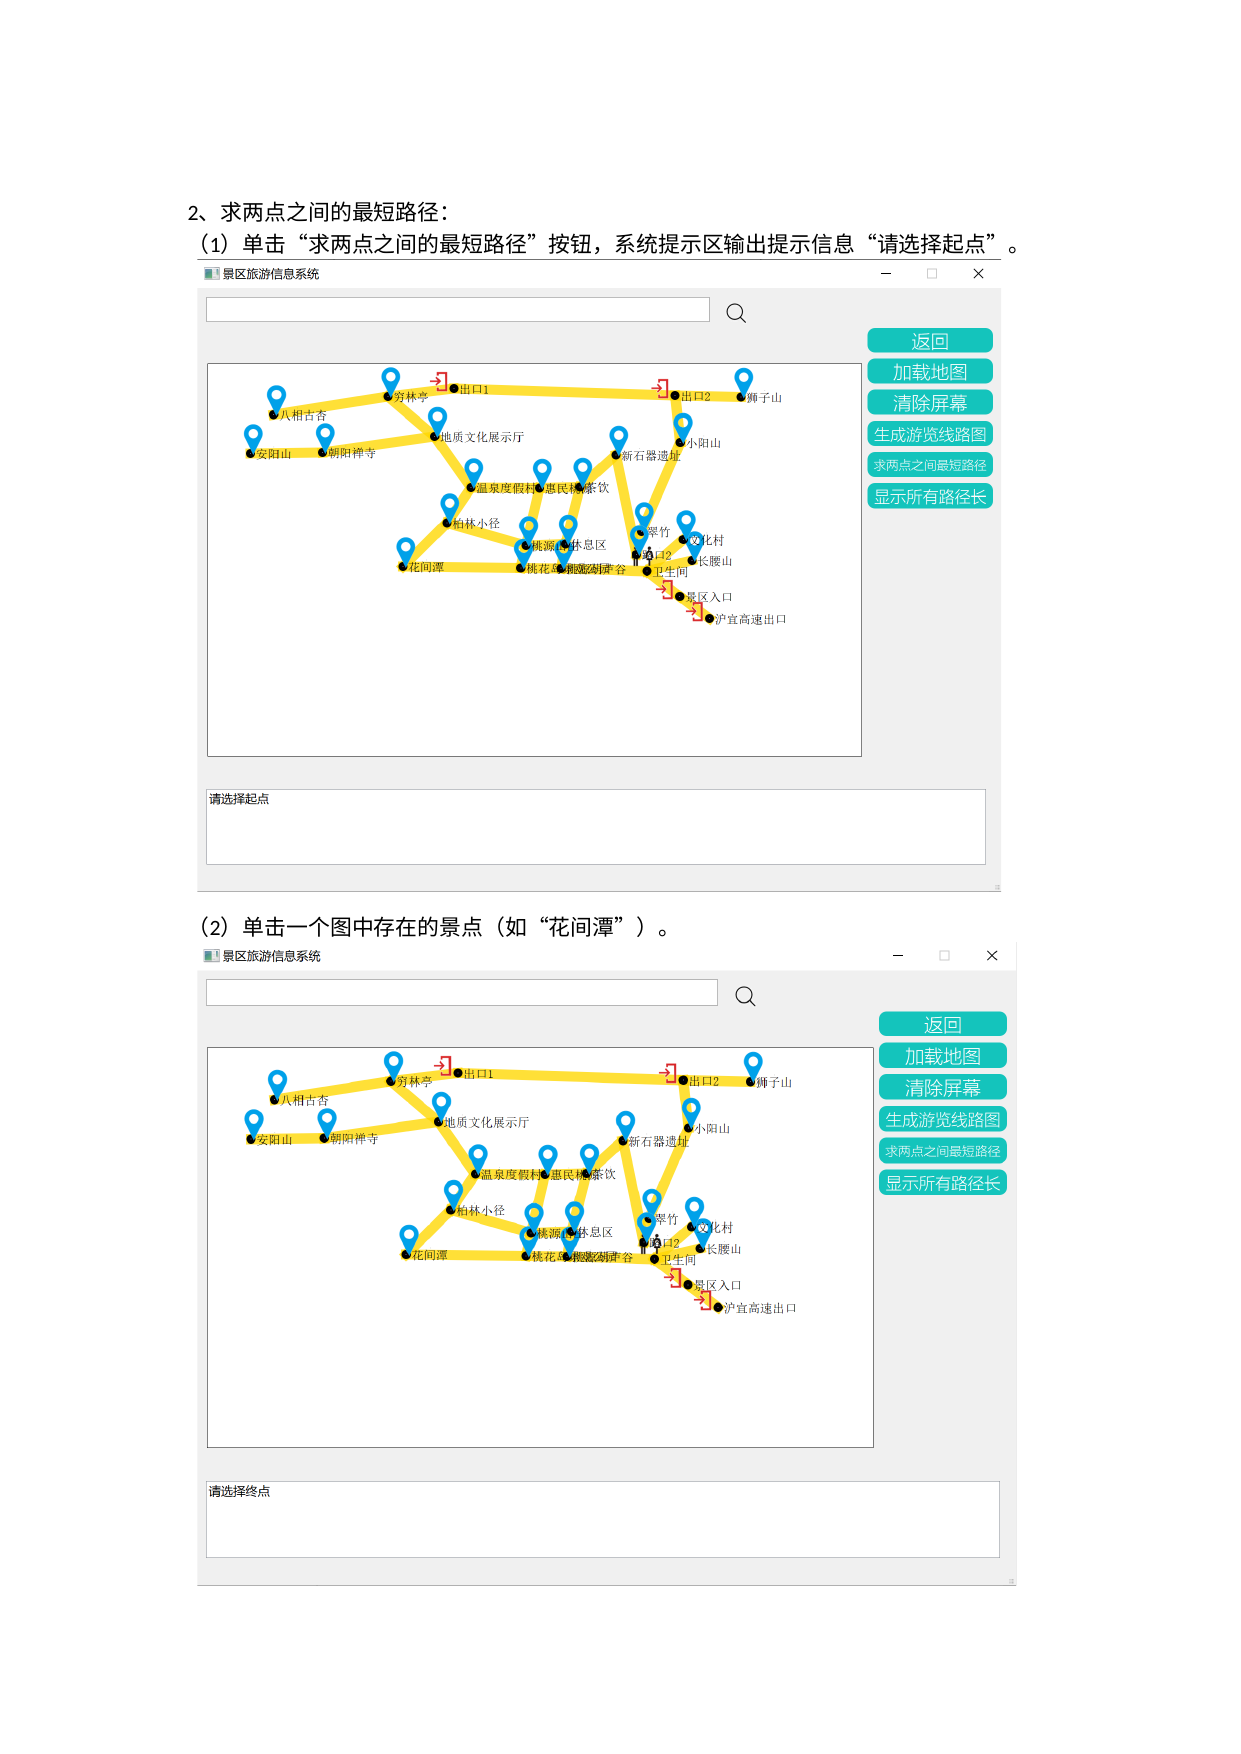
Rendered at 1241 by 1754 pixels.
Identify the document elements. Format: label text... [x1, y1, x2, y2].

text 2、求两点之间的最短路径： [187, 194, 1053, 227]
picture [197, 942, 1017, 1586]
text （1）单击“求两点之间的最短路径”按钮，系统提示区输出提示信息“请选择起点”。 [187, 227, 1053, 259]
text （2）单击一个图中存在的景点（如“花间潭”）。 [187, 909, 1053, 942]
picture [197, 259, 1002, 892]
